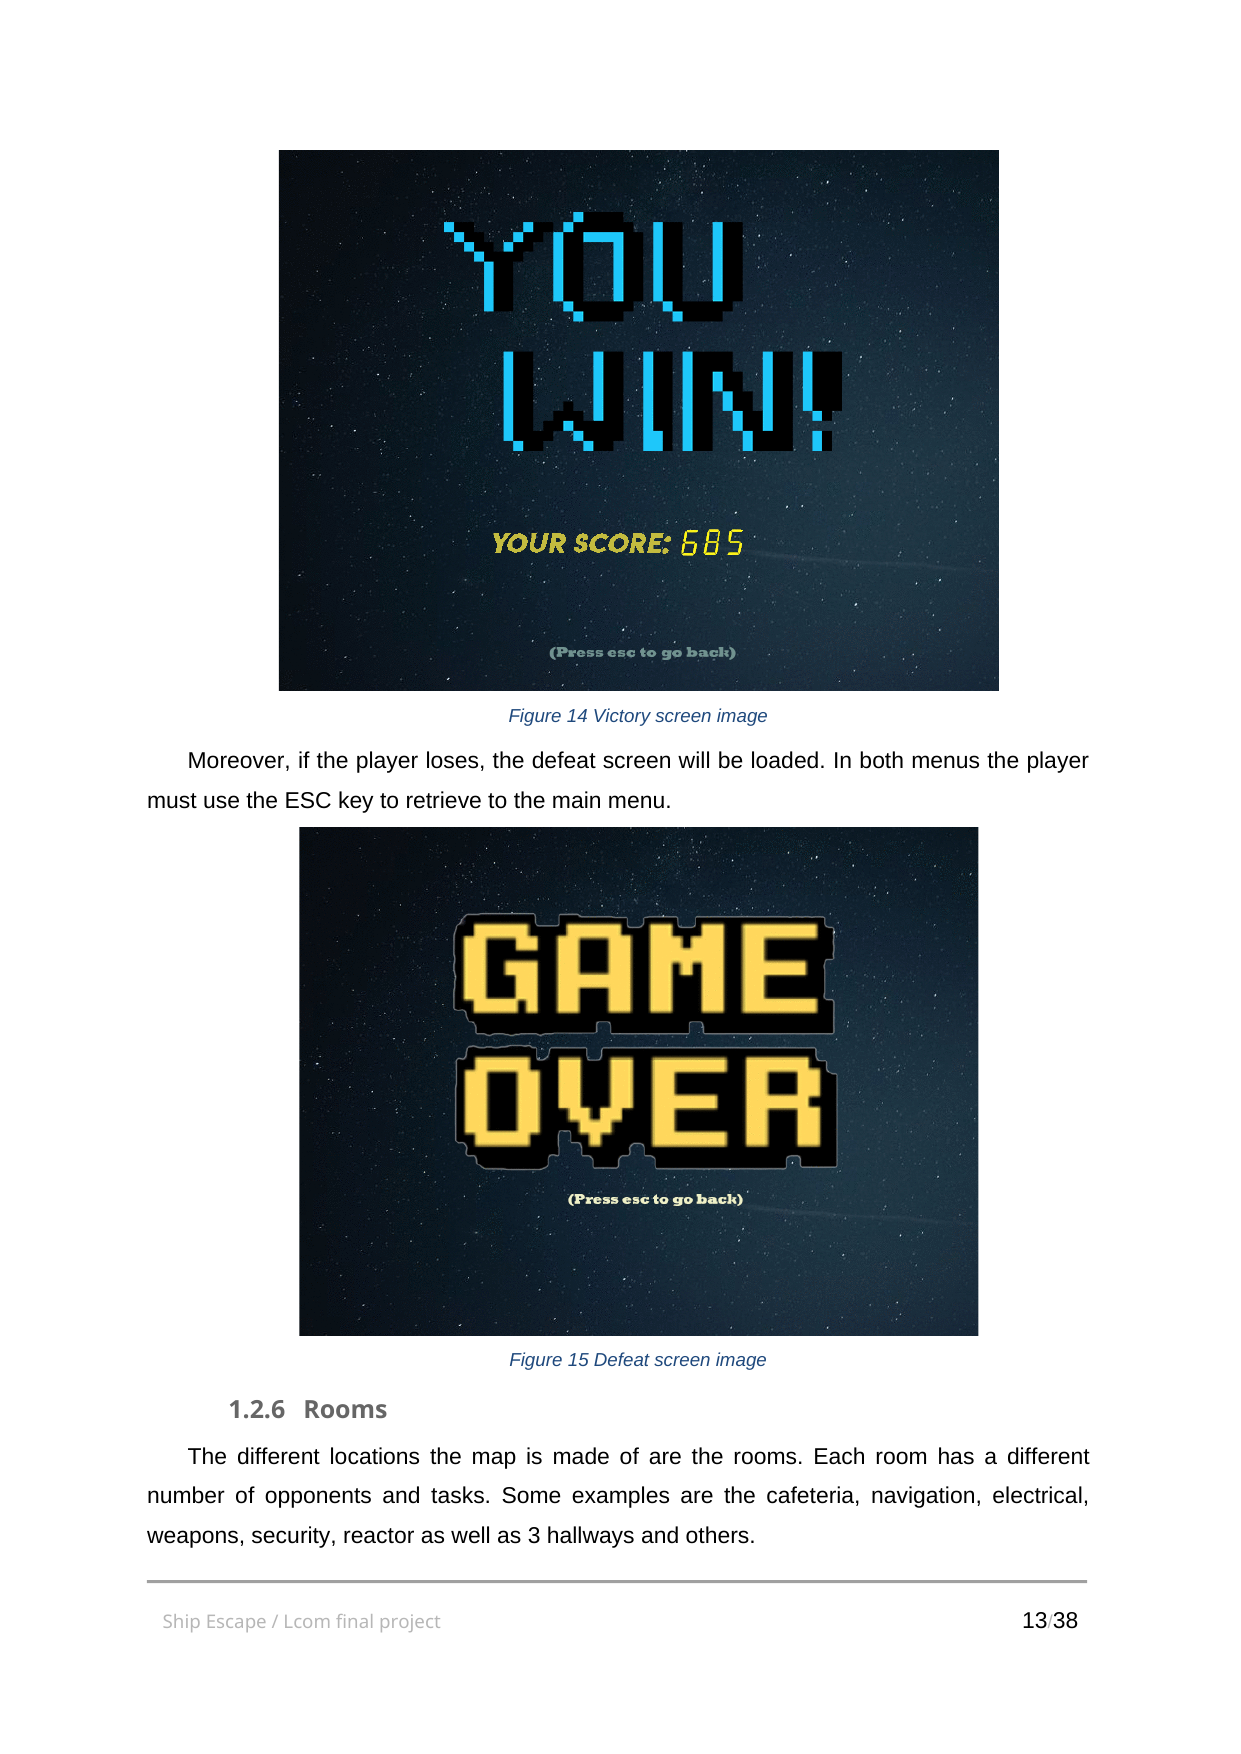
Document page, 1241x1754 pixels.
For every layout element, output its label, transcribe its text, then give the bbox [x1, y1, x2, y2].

text Figure 14 Victory screen image [147, 705, 1090, 727]
subtitle Rooms [228, 1392, 1090, 1426]
picture [278, 150, 999, 691]
text Moreover, if the player loses, the defeat screen will be loaded. In both menus the player must use the ESC key to retrieve to the main menu. [147, 747, 1090, 813]
picture [299, 827, 979, 1336]
text Figure 15 Defeat screen image [147, 1349, 1090, 1371]
text The different locations the map is made of are the rooms. Each room has a different number of opponents and tasks. Some examples are the cafeteria, navigation, electrical, weapons, security, reactor as well as 3 hallways and others. [147, 1443, 1090, 1548]
